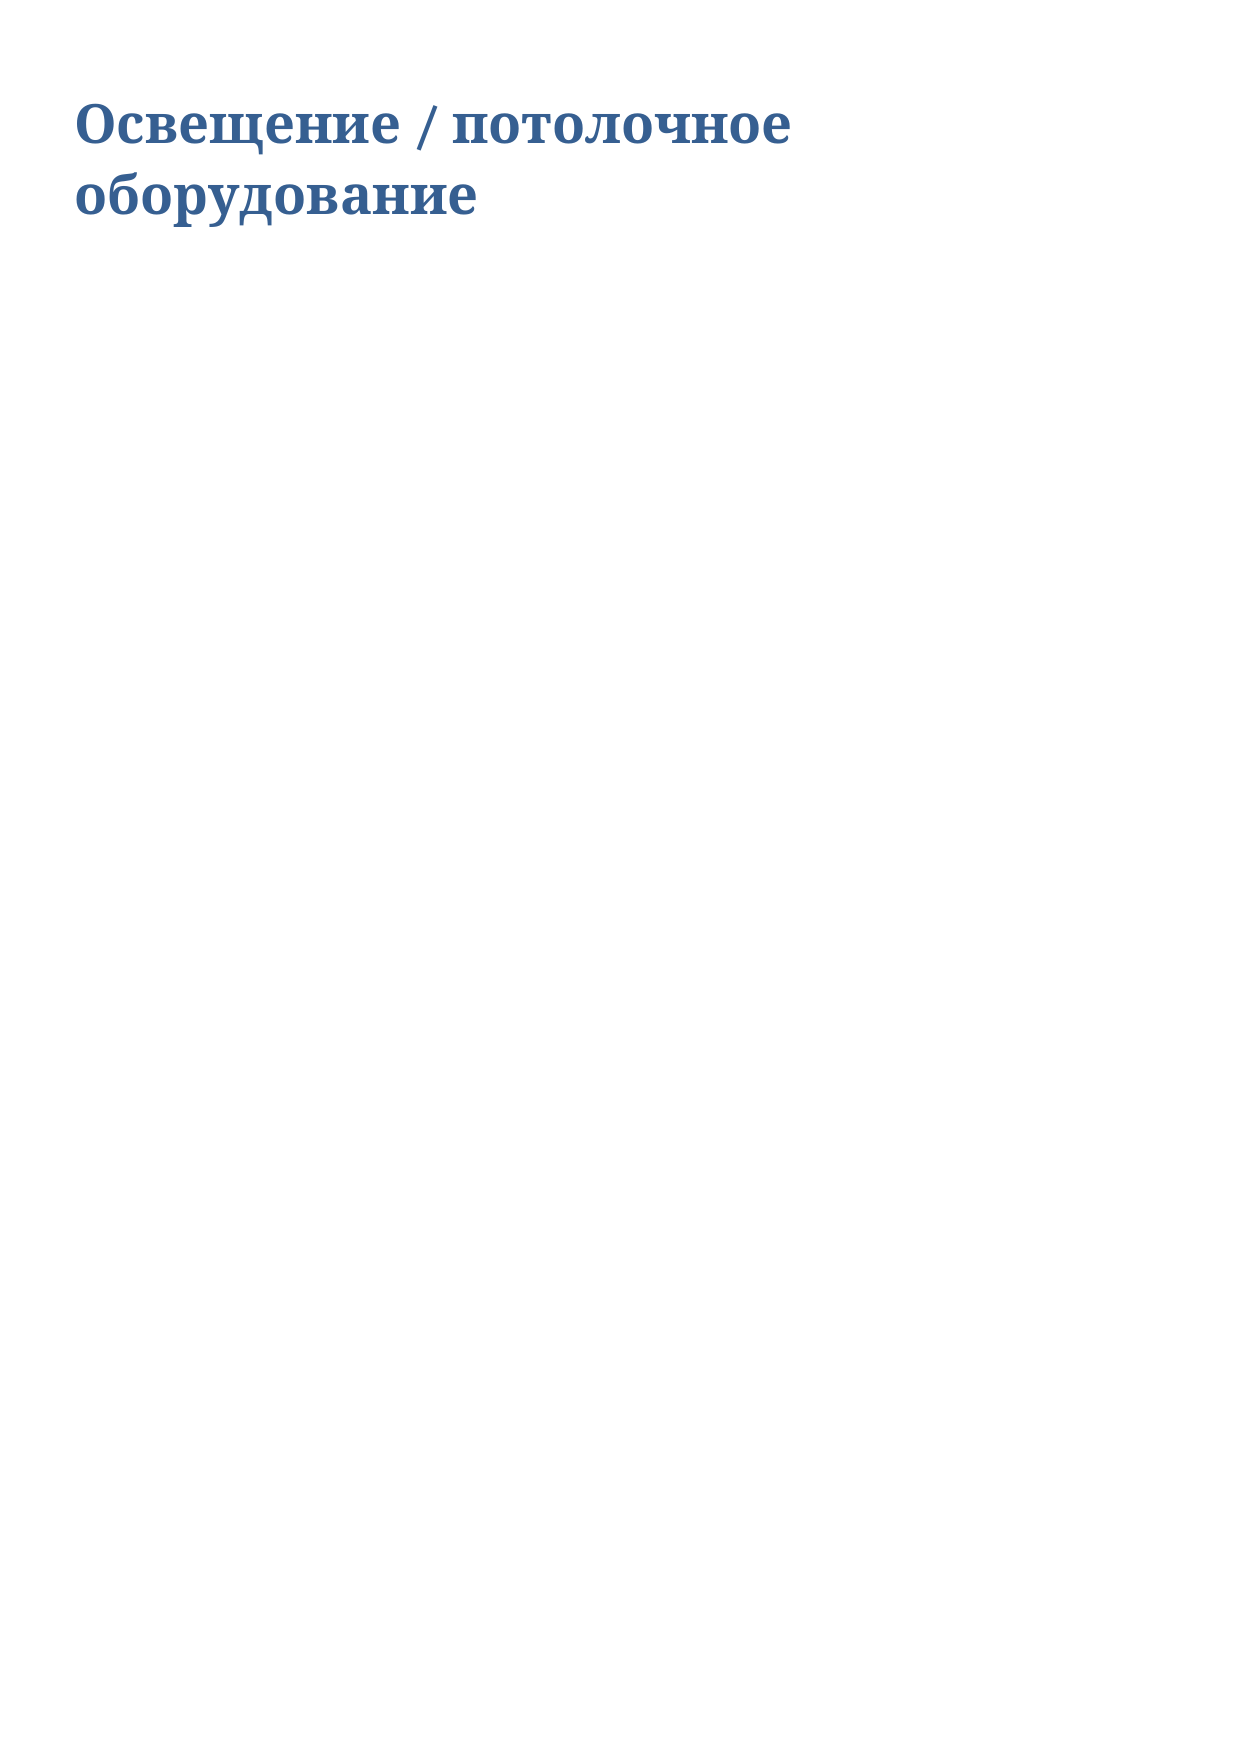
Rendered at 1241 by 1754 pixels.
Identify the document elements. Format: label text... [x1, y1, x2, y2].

subtitle Освещение / потолочное оборудование [74, 94, 1184, 228]
